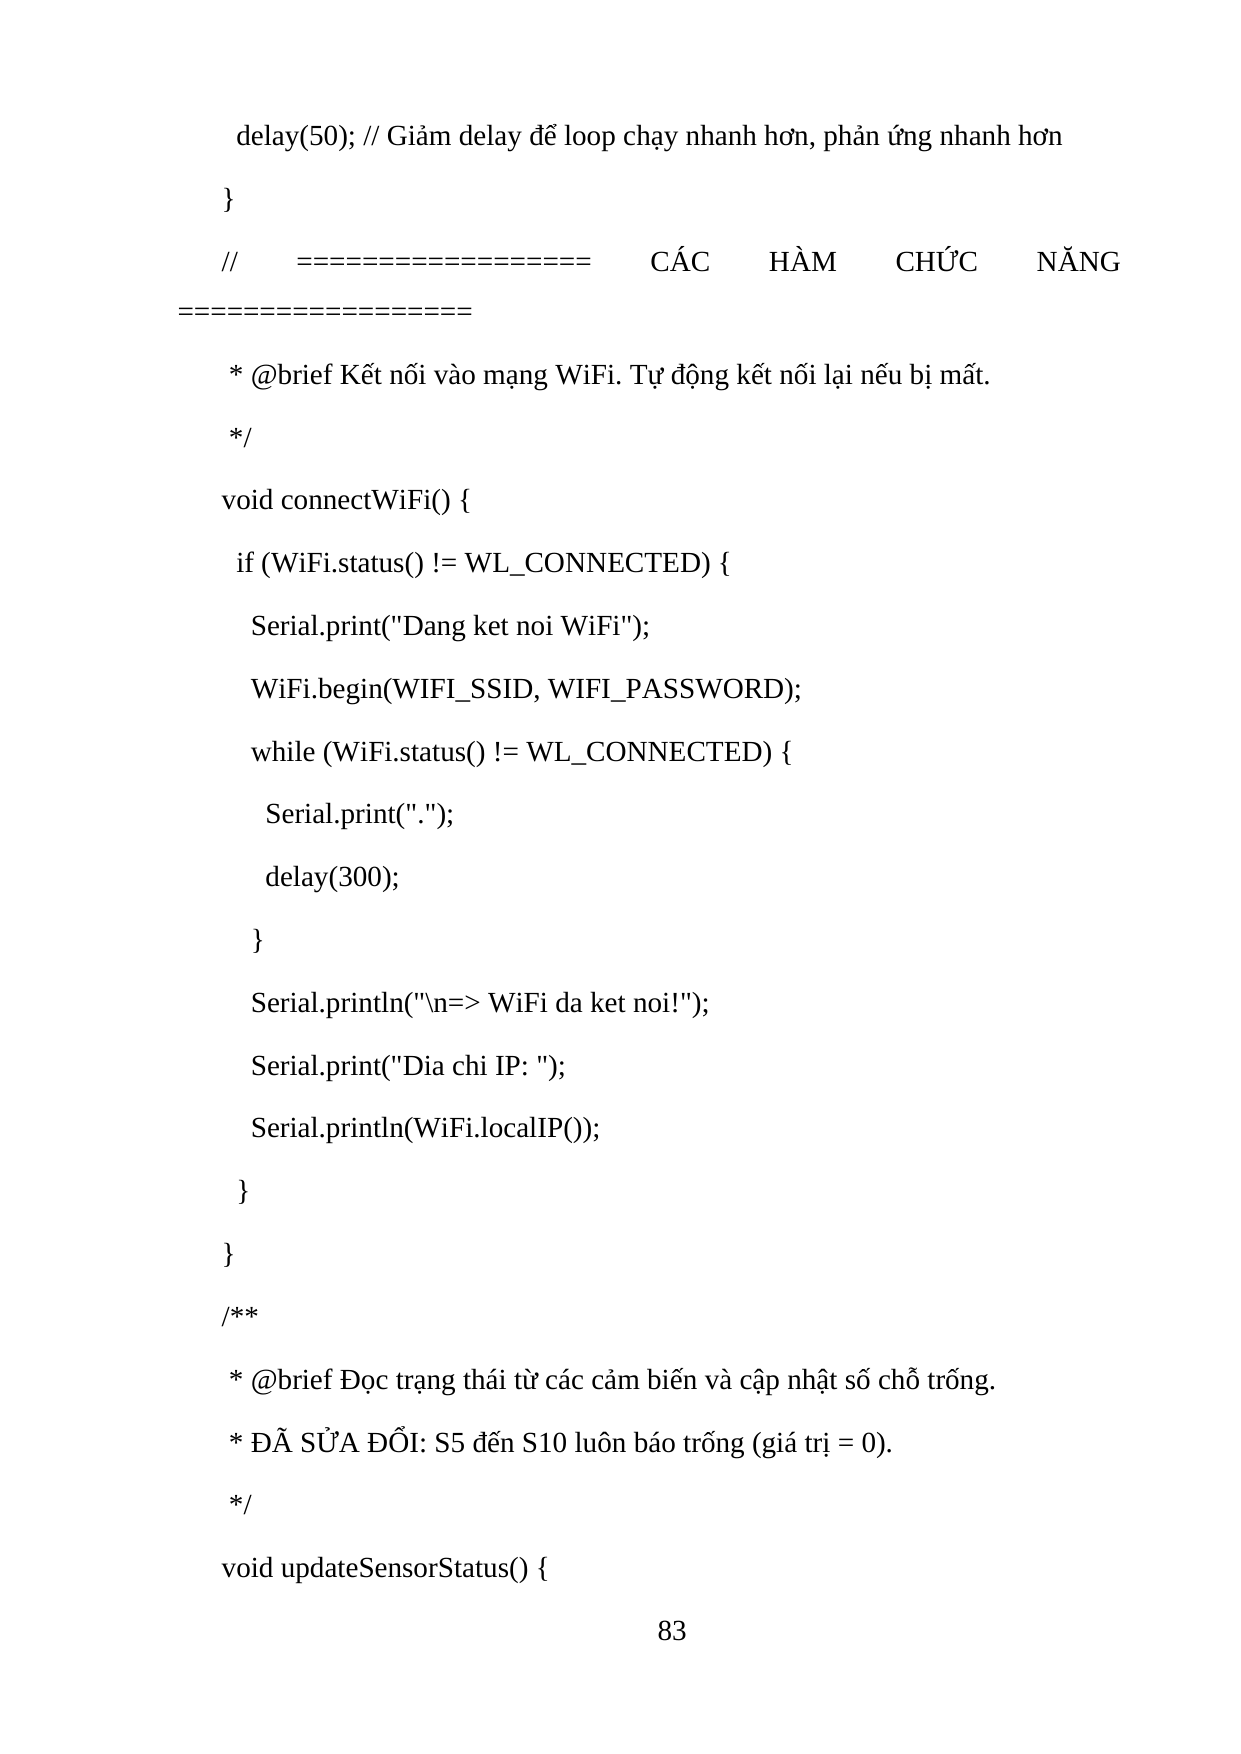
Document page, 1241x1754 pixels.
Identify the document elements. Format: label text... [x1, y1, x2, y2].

text void updateSensorStatus() { [177, 1550, 1122, 1584]
text Serial.print("Dang ket noi WiFi"); [177, 608, 1122, 642]
text void connectWiFi() { [177, 482, 1122, 516]
text } [177, 1236, 1122, 1270]
text */ [177, 1487, 1122, 1521]
text // ================== CÁC HÀM CHỨC NĂNG ================== [177, 244, 1122, 328]
text Serial.println(WiFi.localIP()); [177, 1111, 1122, 1144]
text } [177, 1173, 1122, 1207]
text /** [177, 1299, 1122, 1333]
text delay(50); // Giảm delay để loop chạy nhanh hơn, phản ứng nhanh hơn [177, 118, 1122, 152]
text * @brief Đọc trạng thái từ các cảm biến và cập nhật số chỗ trống. [177, 1362, 1122, 1395]
text Serial.print("Dia chi IP: "); [177, 1048, 1122, 1081]
text } [177, 181, 1122, 214]
text Serial.println("\n=> WiFi da ket noi!"); [177, 985, 1122, 1018]
text * ĐÃ SỬA ĐỔI: S5 đến S10 luôn báo trống (giá trị = 0). [177, 1425, 1122, 1458]
text */ [177, 420, 1122, 453]
text while (WiFi.status() != WL_CONNECTED) { [177, 734, 1122, 767]
text WiFi.begin(WIFI_SSID, WIFI_PASSWORD); [177, 671, 1122, 704]
text } [177, 922, 1122, 956]
text delay(300); [177, 859, 1122, 893]
text * @brief Kết nối vào mạng WiFi. Tự động kết nối lại nếu bị mất. [177, 357, 1122, 390]
text Serial.print("."); [177, 797, 1122, 830]
text if (WiFi.status() != WL_CONNECTED) { [177, 545, 1122, 579]
